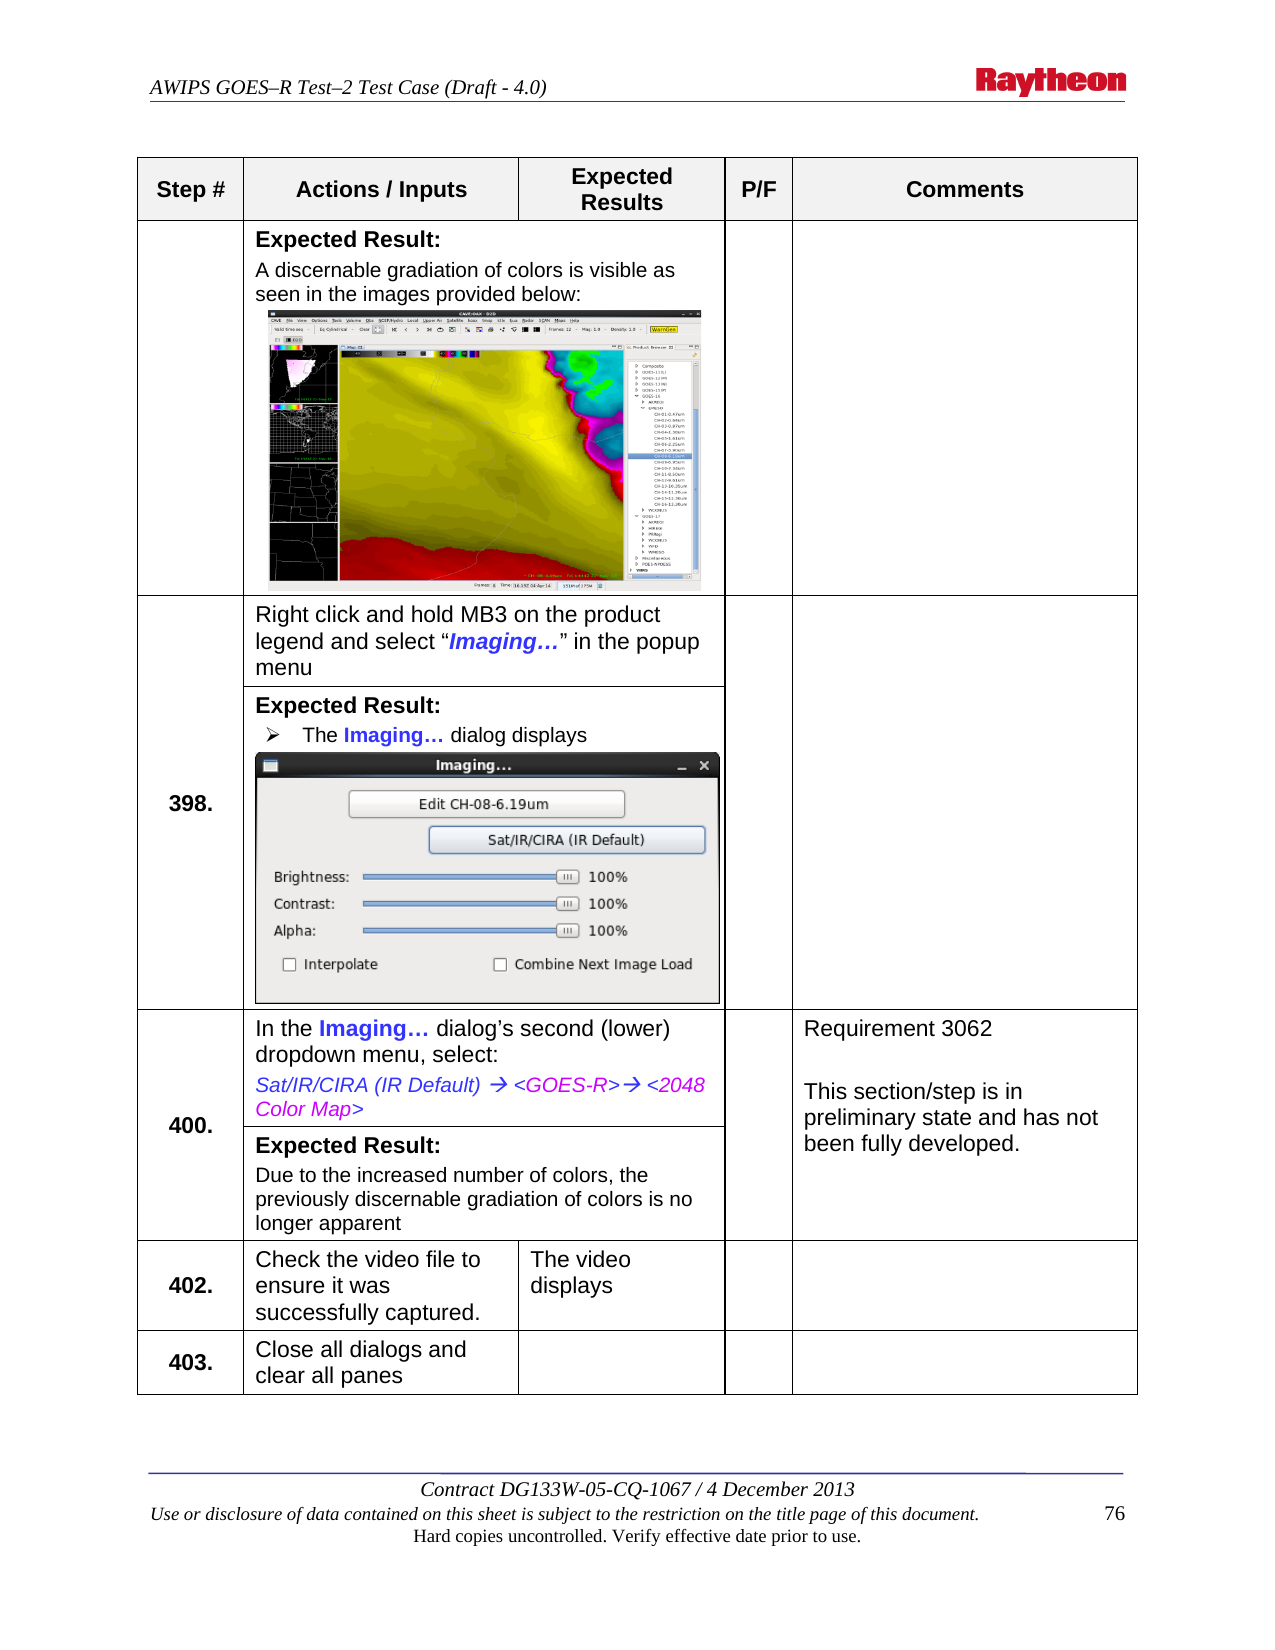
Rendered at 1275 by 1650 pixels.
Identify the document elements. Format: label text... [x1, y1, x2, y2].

table_cell [793, 221, 1137, 595]
table_cell In the Imaging… dialog’s second (lower) dropdown menu, select: Sat/IR/CIRA (IR Default) <GOES-R> <2048 Color Map> [244, 1010, 724, 1126]
table_cell [793, 1331, 1137, 1394]
table_cell The video displays [519, 1241, 724, 1330]
table_cell [138, 1241, 243, 1330]
table_cell [138, 1331, 243, 1394]
table_cell Expected Result: Due to the increased number of colors, the previously discernable gradiation of colors is no longer apparent [244, 1127, 724, 1240]
table_cell [726, 1331, 792, 1394]
table_header Actions / Inputs [244, 158, 518, 220]
table_cell [138, 596, 243, 1009]
table_cell [726, 596, 792, 1009]
table_cell [726, 1241, 792, 1330]
table_cell [519, 1331, 724, 1394]
table_cell Right click and hold MB3 on the product legend and select “Imaging…” in the popup menu [244, 596, 724, 686]
table_cell Requirement 3062 This section/step is in preliminary state and has not been fully developed. [793, 1010, 1137, 1240]
table_cell Check the video file to ensure it was successfully captured. [244, 1241, 518, 1330]
table_cell Expected Result: A discernable gradiation of colors is visible as seen in the images provided below: [244, 221, 724, 595]
table_cell [138, 221, 243, 595]
table_cell Close all dialogs and clear all panes [244, 1331, 518, 1394]
table_header Comments [793, 158, 1137, 220]
picture [268, 310, 702, 591]
table_header Expected Results [519, 158, 724, 220]
table_cell [726, 221, 792, 595]
table_cell [793, 596, 1137, 1009]
table_cell Expected Result: The Imaging… dialog displays [244, 687, 724, 1009]
table_header Step # [138, 158, 243, 220]
table_cell [793, 1241, 1137, 1330]
table_cell [138, 1010, 243, 1240]
table_cell [726, 1010, 792, 1240]
picture [255, 752, 720, 1004]
table_header P/F [726, 158, 792, 220]
picture [976, 68, 1127, 97]
